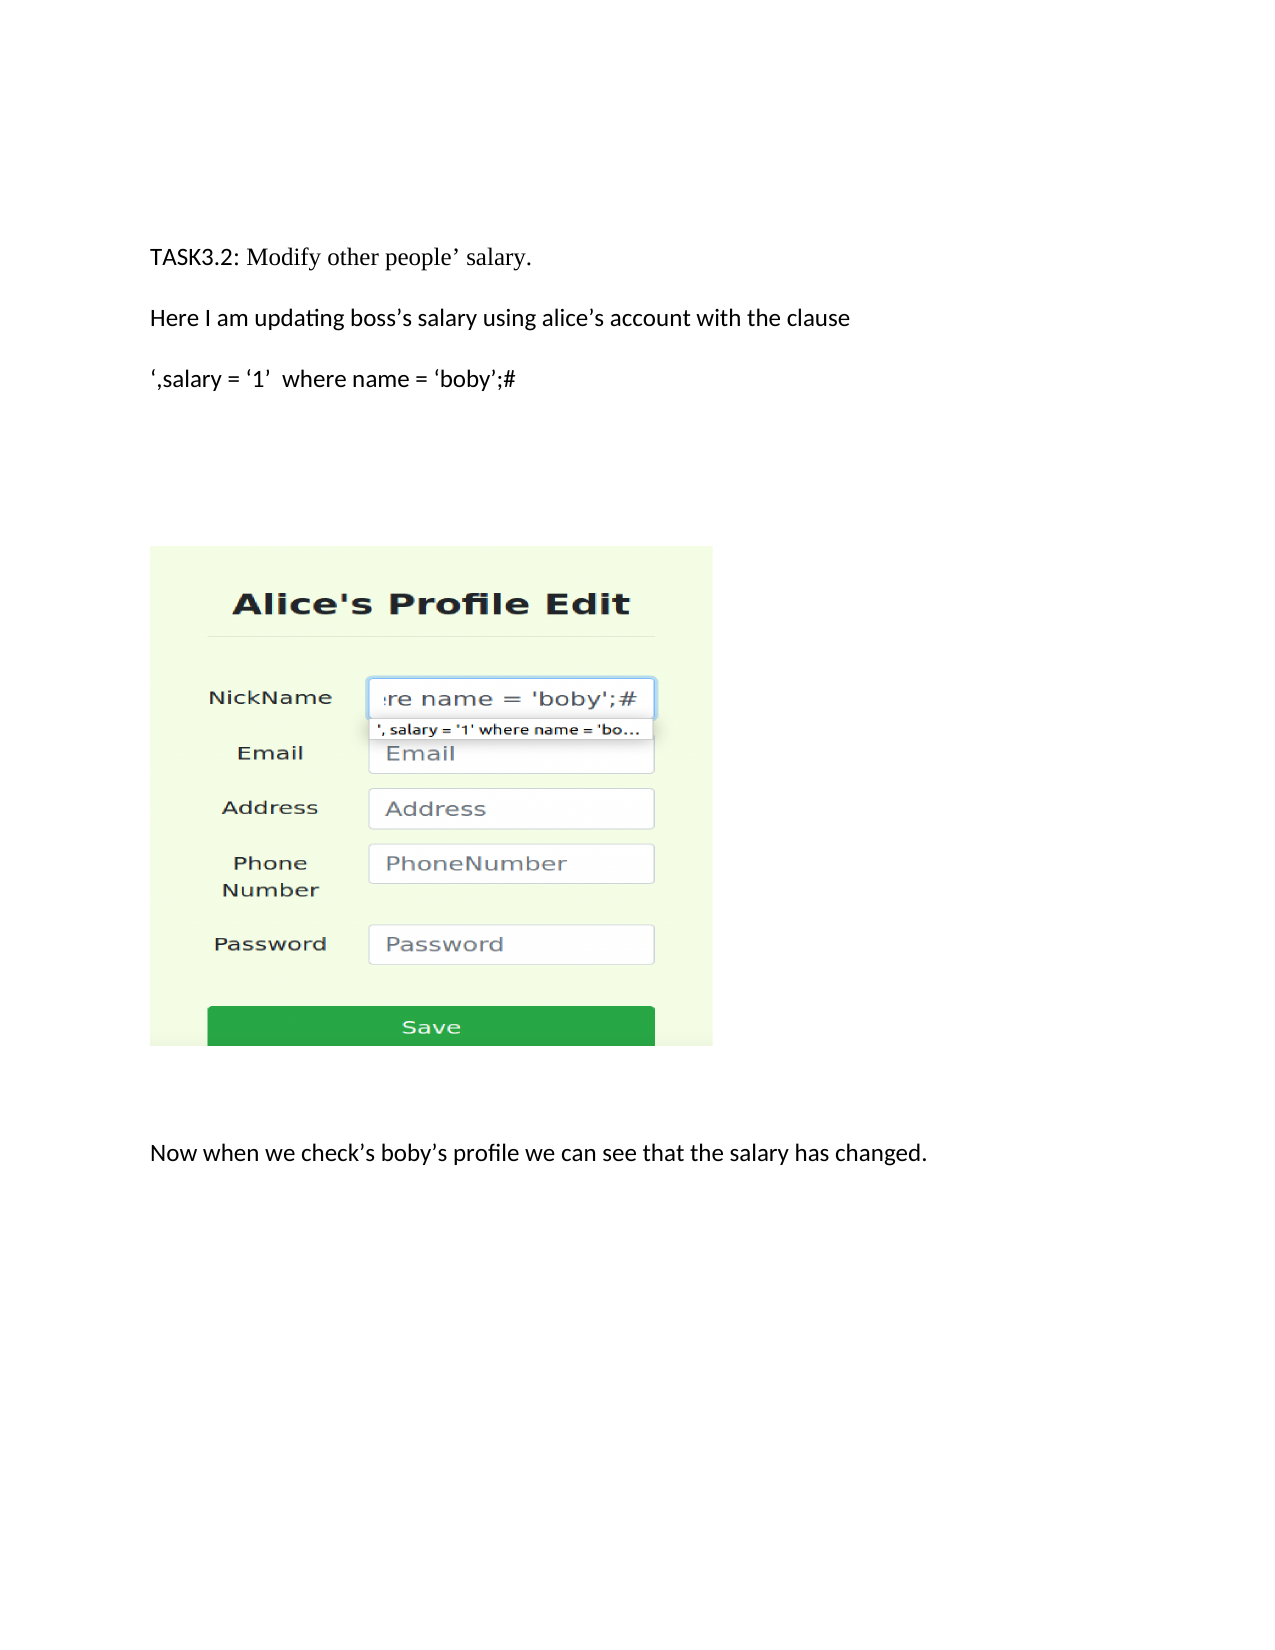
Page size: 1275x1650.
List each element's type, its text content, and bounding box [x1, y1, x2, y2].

picture [150, 546, 713, 1046]
text ‘,salary = ‘1’ where name = ‘boby’;# [150, 364, 1125, 394]
text Here I am updating boss’s salary using alice’s account with the clause [150, 303, 1125, 333]
text Now when we check’s boby’s profile we can see that the salary has changed. [150, 1137, 1125, 1168]
text TASK3.2: Modify other people’ salary. [150, 242, 1125, 272]
